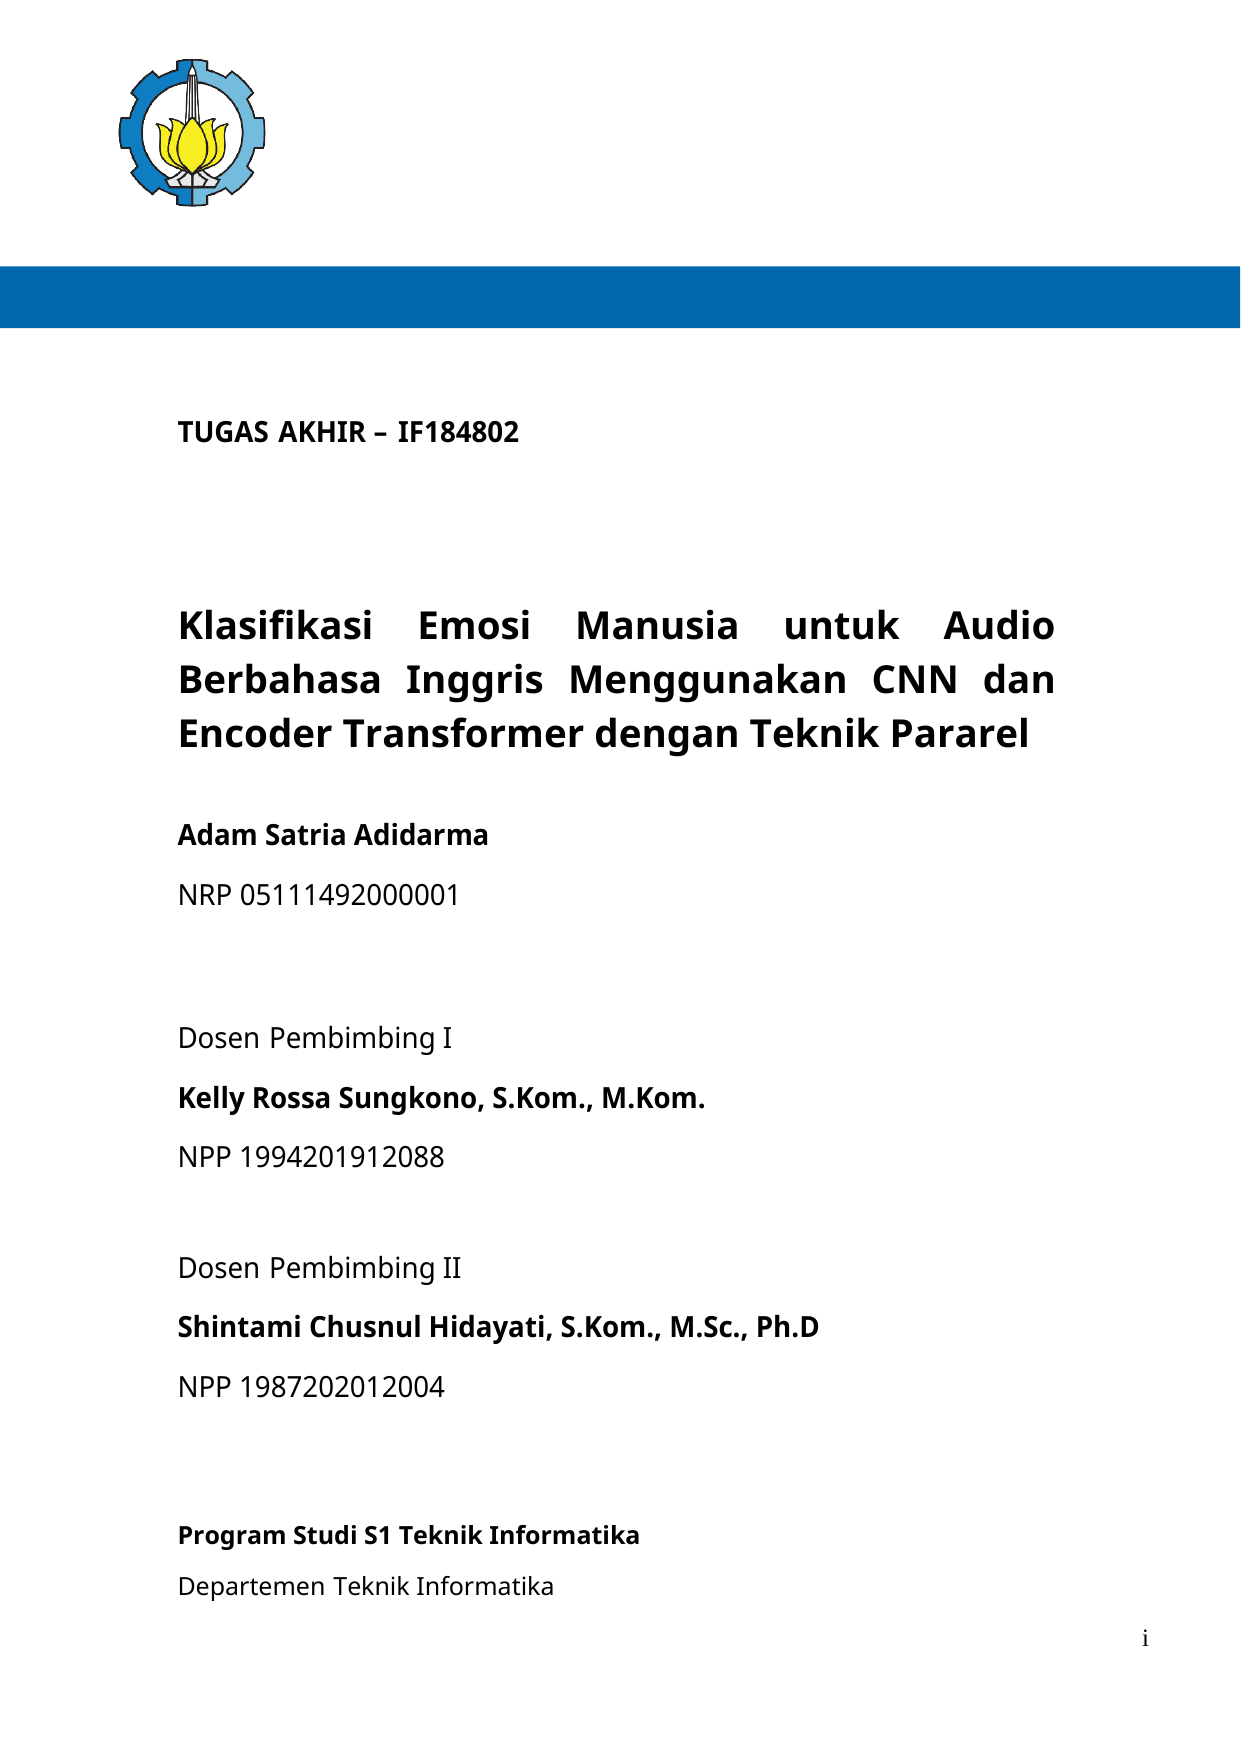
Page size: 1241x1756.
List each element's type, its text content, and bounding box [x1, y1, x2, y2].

text NPP 1994201912088 [177, 1137, 1149, 1176]
text Dosen Pembimbing II [177, 1247, 1149, 1287]
text Klasifikasi Emosi Manusia untuk Audio Berbahasa Inggris Menggunakan CNN dan Encoder Transformer dengan Teknik Pararel [177, 598, 1056, 759]
text Departemen Teknik Informatika [177, 1569, 1149, 1603]
text Dosen Pembimbing I [118, 1018, 1149, 1057]
text Adam Satria Adidarma [177, 815, 1149, 854]
text NRP 05111492000001 [177, 874, 1149, 914]
text Shintami Chusnul Hidayati, S.Kom., M.Sc., Ph.D [177, 1307, 1149, 1346]
picture [118, 59, 266, 207]
text Kelly Rossa Sungkono, S.Kom., M.Kom. [177, 1077, 1149, 1117]
text Program Studi S1 Teknik Informatika [118, 1518, 1149, 1552]
text TUGAS AKHIR – IF184802 [177, 411, 1149, 451]
text NPP 1987202012004 [177, 1366, 1149, 1406]
